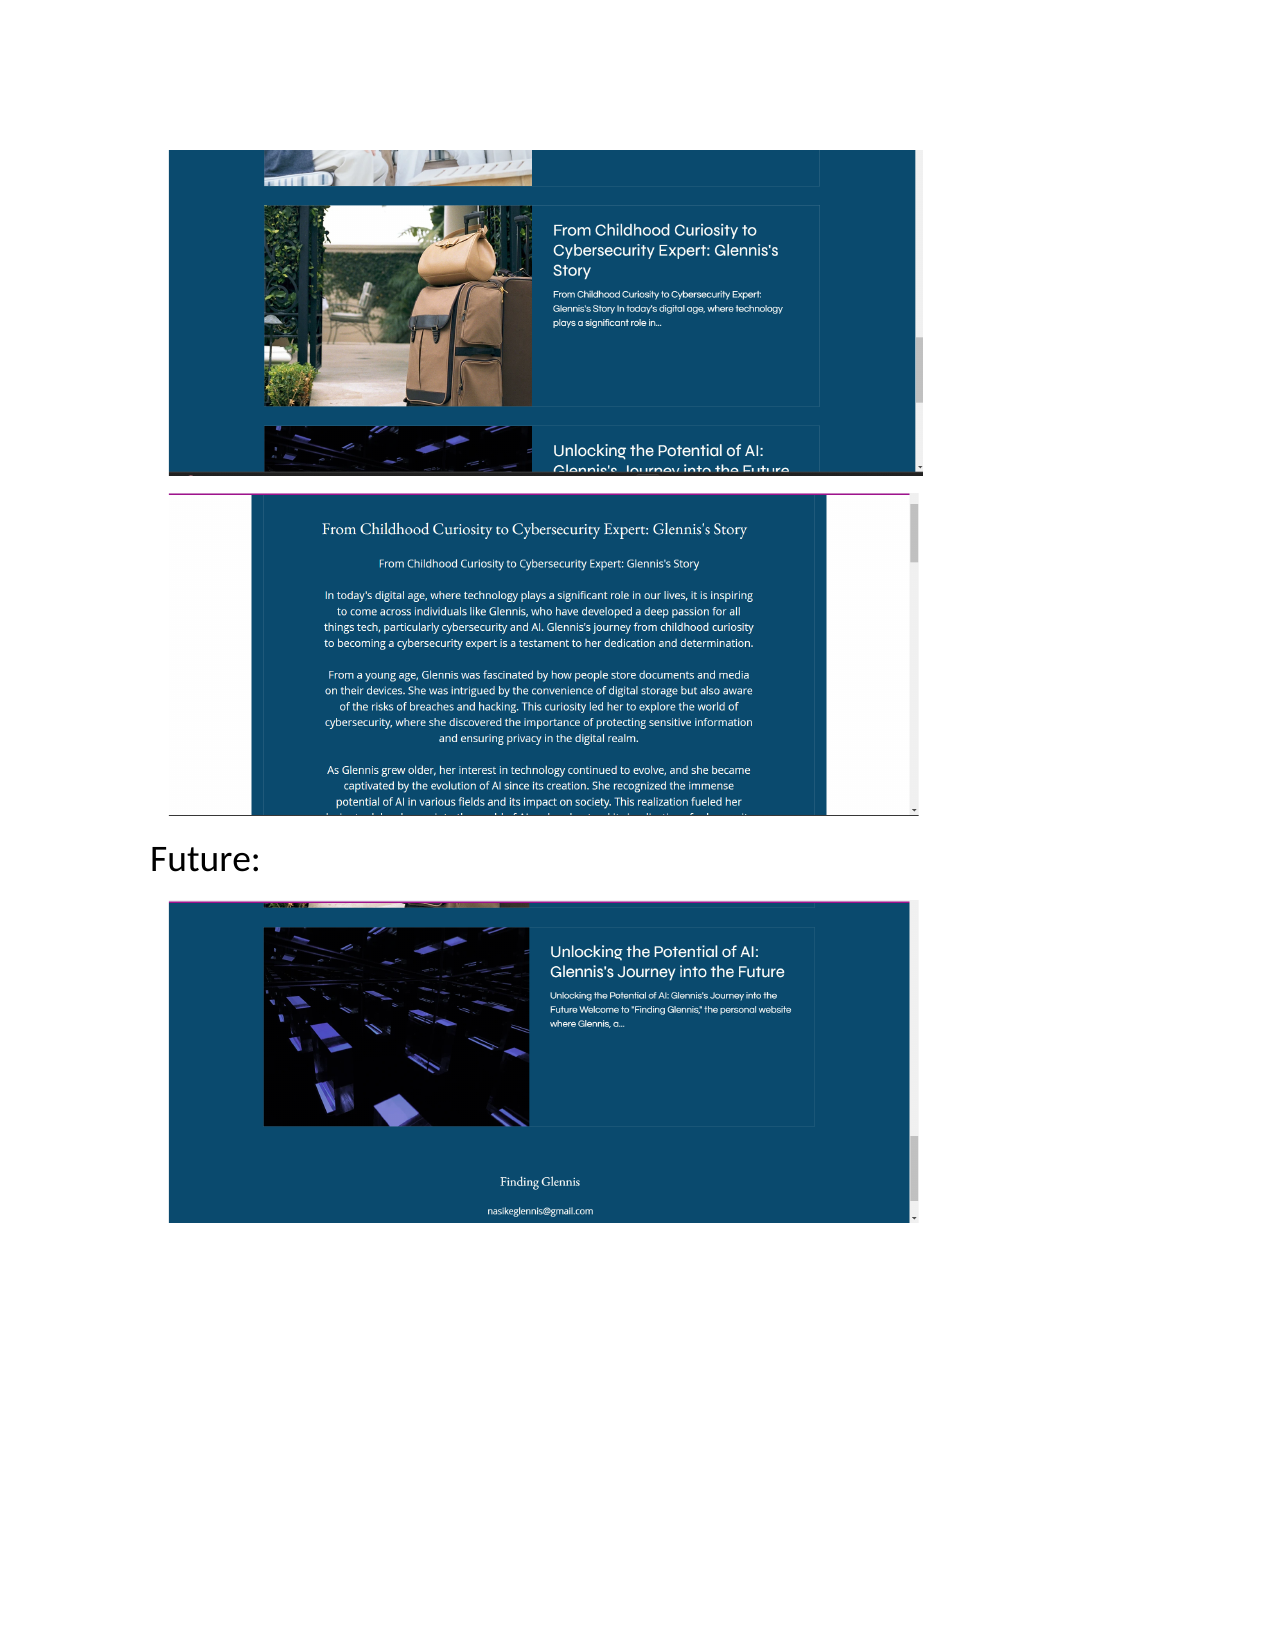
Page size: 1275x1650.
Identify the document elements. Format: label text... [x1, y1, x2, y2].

text Future: [150, 834, 1125, 880]
